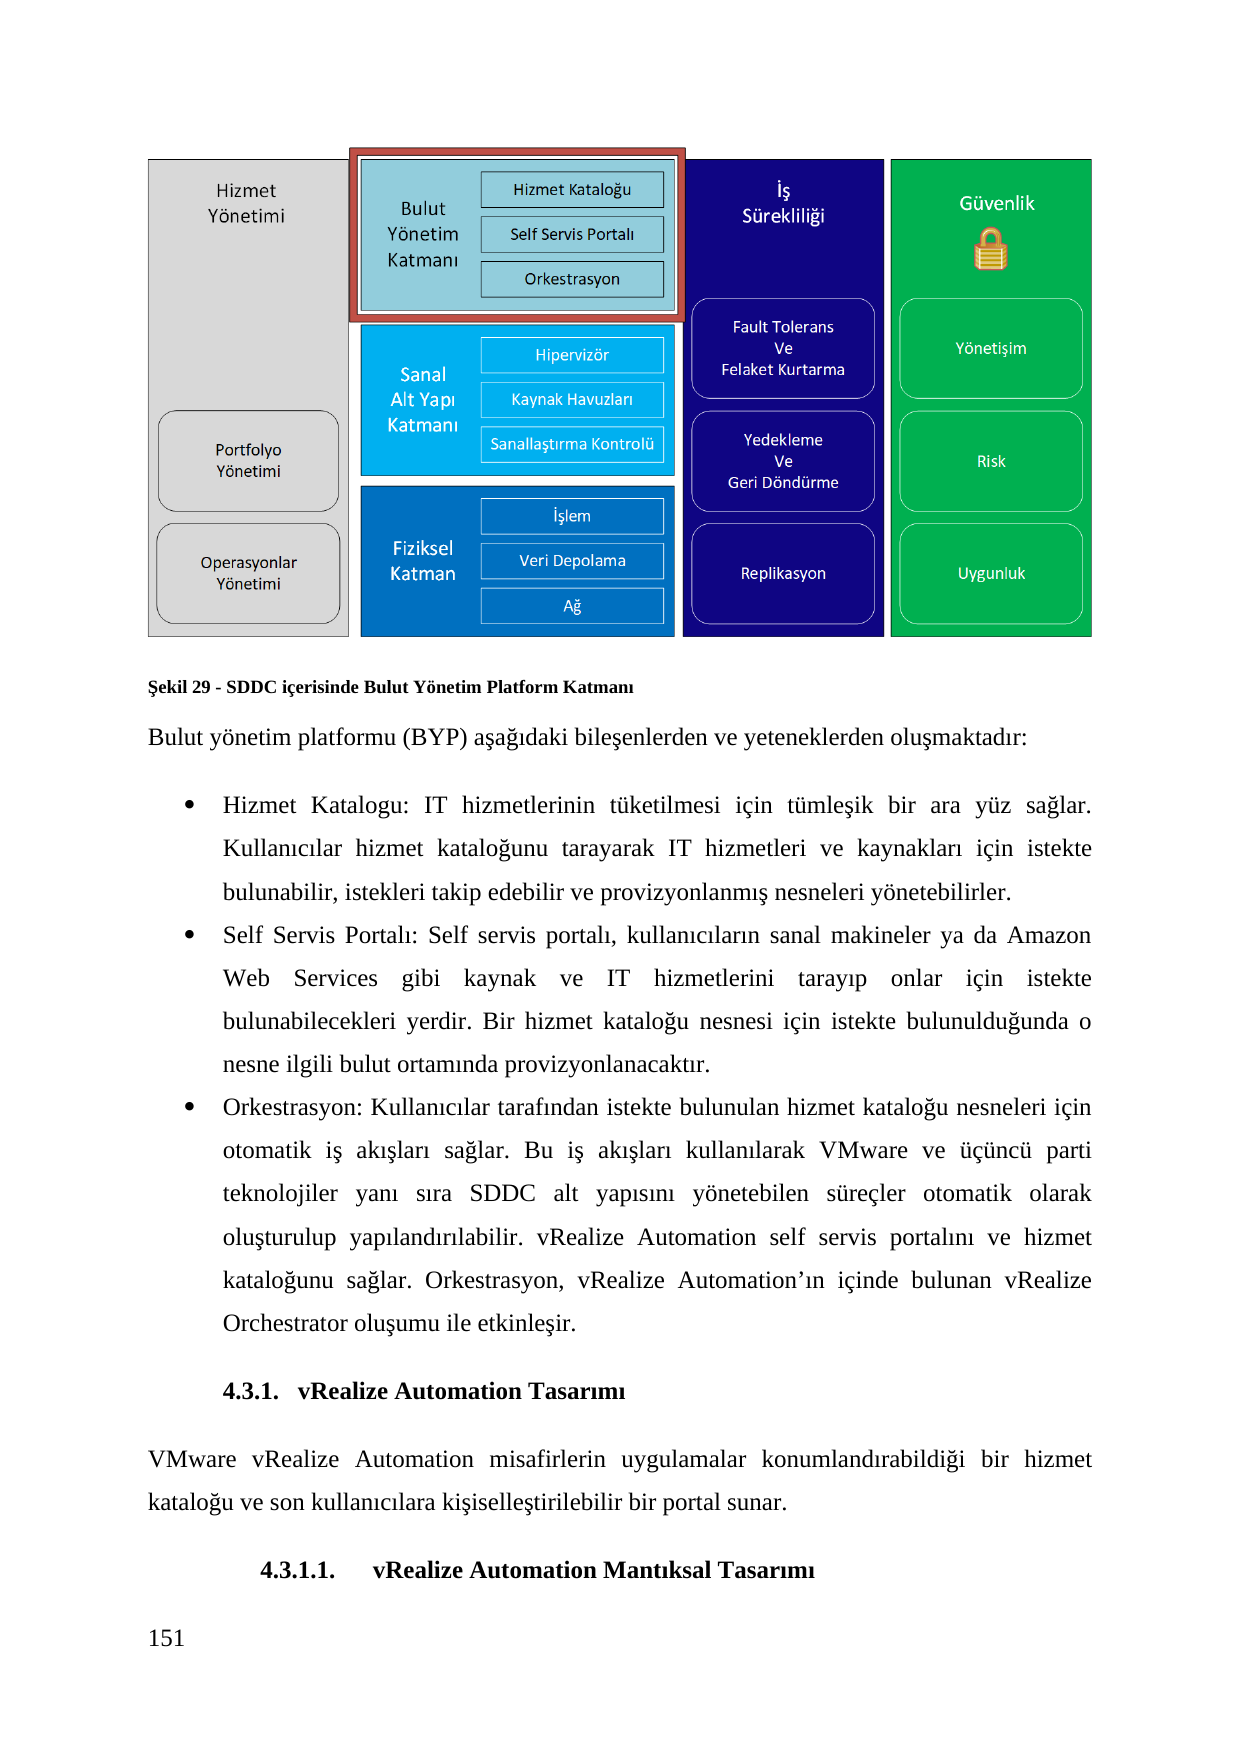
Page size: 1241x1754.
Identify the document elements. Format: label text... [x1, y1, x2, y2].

list vRealize Automation Mantıksal Tasarımı [260, 1555, 1093, 1584]
text VMware vRealize Automation misafirlerin uygulamalar konumlandırabildiği bir hizmet kataloğu ve son kullanıcılara kişiselleştirilebilir bir portal sunar. [148, 1444, 1093, 1516]
text Şekil 29 - SDDC içerisinde Bulut Yönetim Platform Katmanı [148, 676, 1093, 697]
list Orkestrasyon: Kullanıcılar tarafından istekte bulunulan hizmet kataloğu nesneleri için otomatik iş akışları sağlar. Bu iş akışları kullanılarak VMware ve üçüncü parti teknolojiler yanı sıra SDDC alt yapısını yönetebilen süreçler otomatik olarak oluşturulup yapılandırılabilir. vRealize Automation self servis portalını ve hizmet kataloğunu sağlar. Orkestrasyon, vRealize Automation’ın içinde bulunan vRealize Orchestrator oluşumu ile etkinleşir. [185, 1092, 1093, 1337]
list Self Servis Portalı: Self servis portalı, kullanıcıların sanal makineler ya da Amazon Web Services gibi kaynak ve IT hizmetlerini tarayıp onlar için istekte bulunabilecekleri yerdir. Bir hizmet kataloğu nesnesi için istekte bulunulduğunda o nesne ilgili bulut ortamında provizyonlanacaktır. [185, 920, 1093, 1078]
text Bulut yönetim platformu (BYP) aşağıdaki bileşenlerden ve yeteneklerden oluşmaktadır: [148, 722, 1093, 751]
list vRealize Automation Tasarımı [223, 1376, 1093, 1405]
list Hizmet Katalogu: IT hizmetlerinin tüketilmesi için tümleşik bir ara yüz sağlar. Kullanıcılar hizmet kataloğunu tarayarak IT hizmetleri ve kaynakları için istekte bulunabilir, istekleri takip edebilir ve provizyonlanmış nesneleri yönetebilirler. [185, 790, 1093, 905]
picture [147, 147, 1092, 637]
